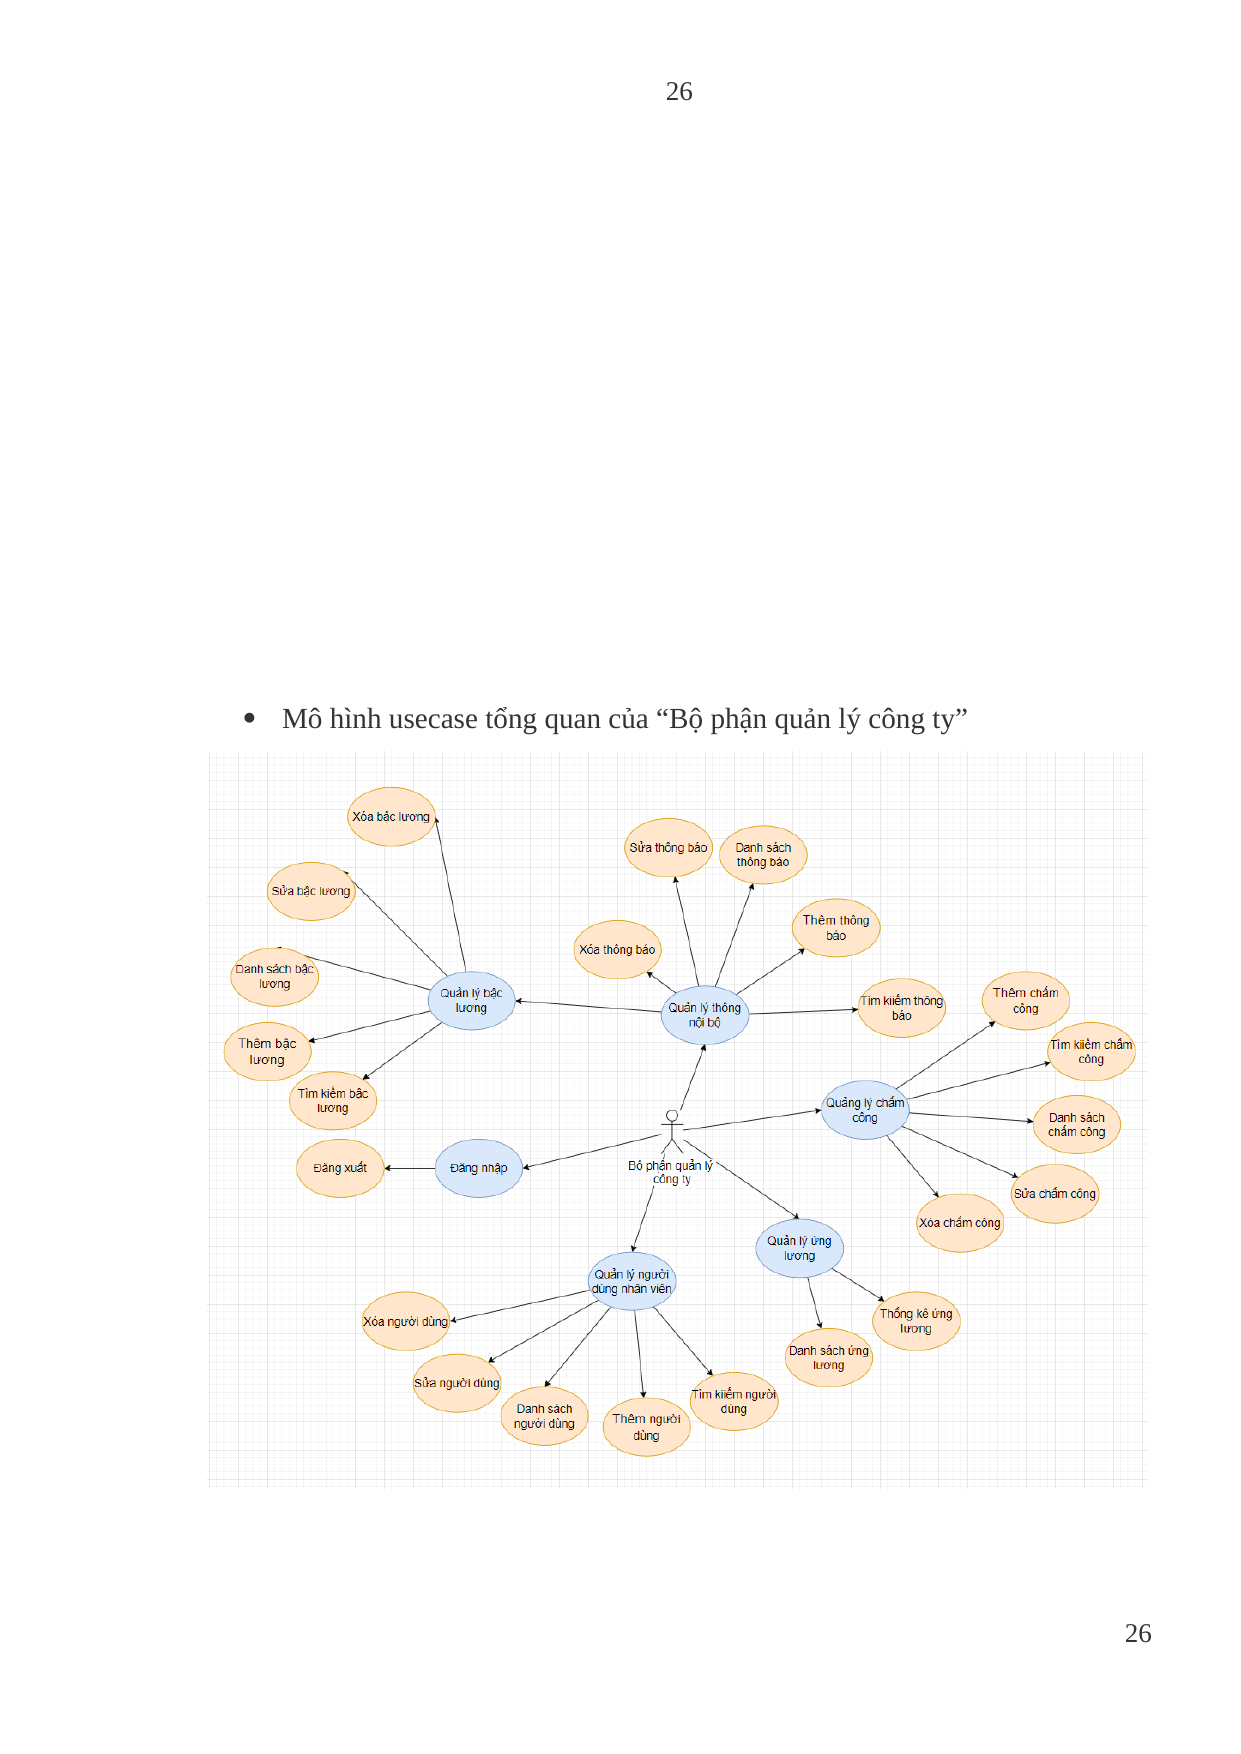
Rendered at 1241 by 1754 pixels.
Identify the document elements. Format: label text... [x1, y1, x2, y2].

list Mô hình usecase tổng quan của “Bộ phận quản lý công ty” [244, 701, 1152, 735]
picture [206, 751, 1148, 1489]
